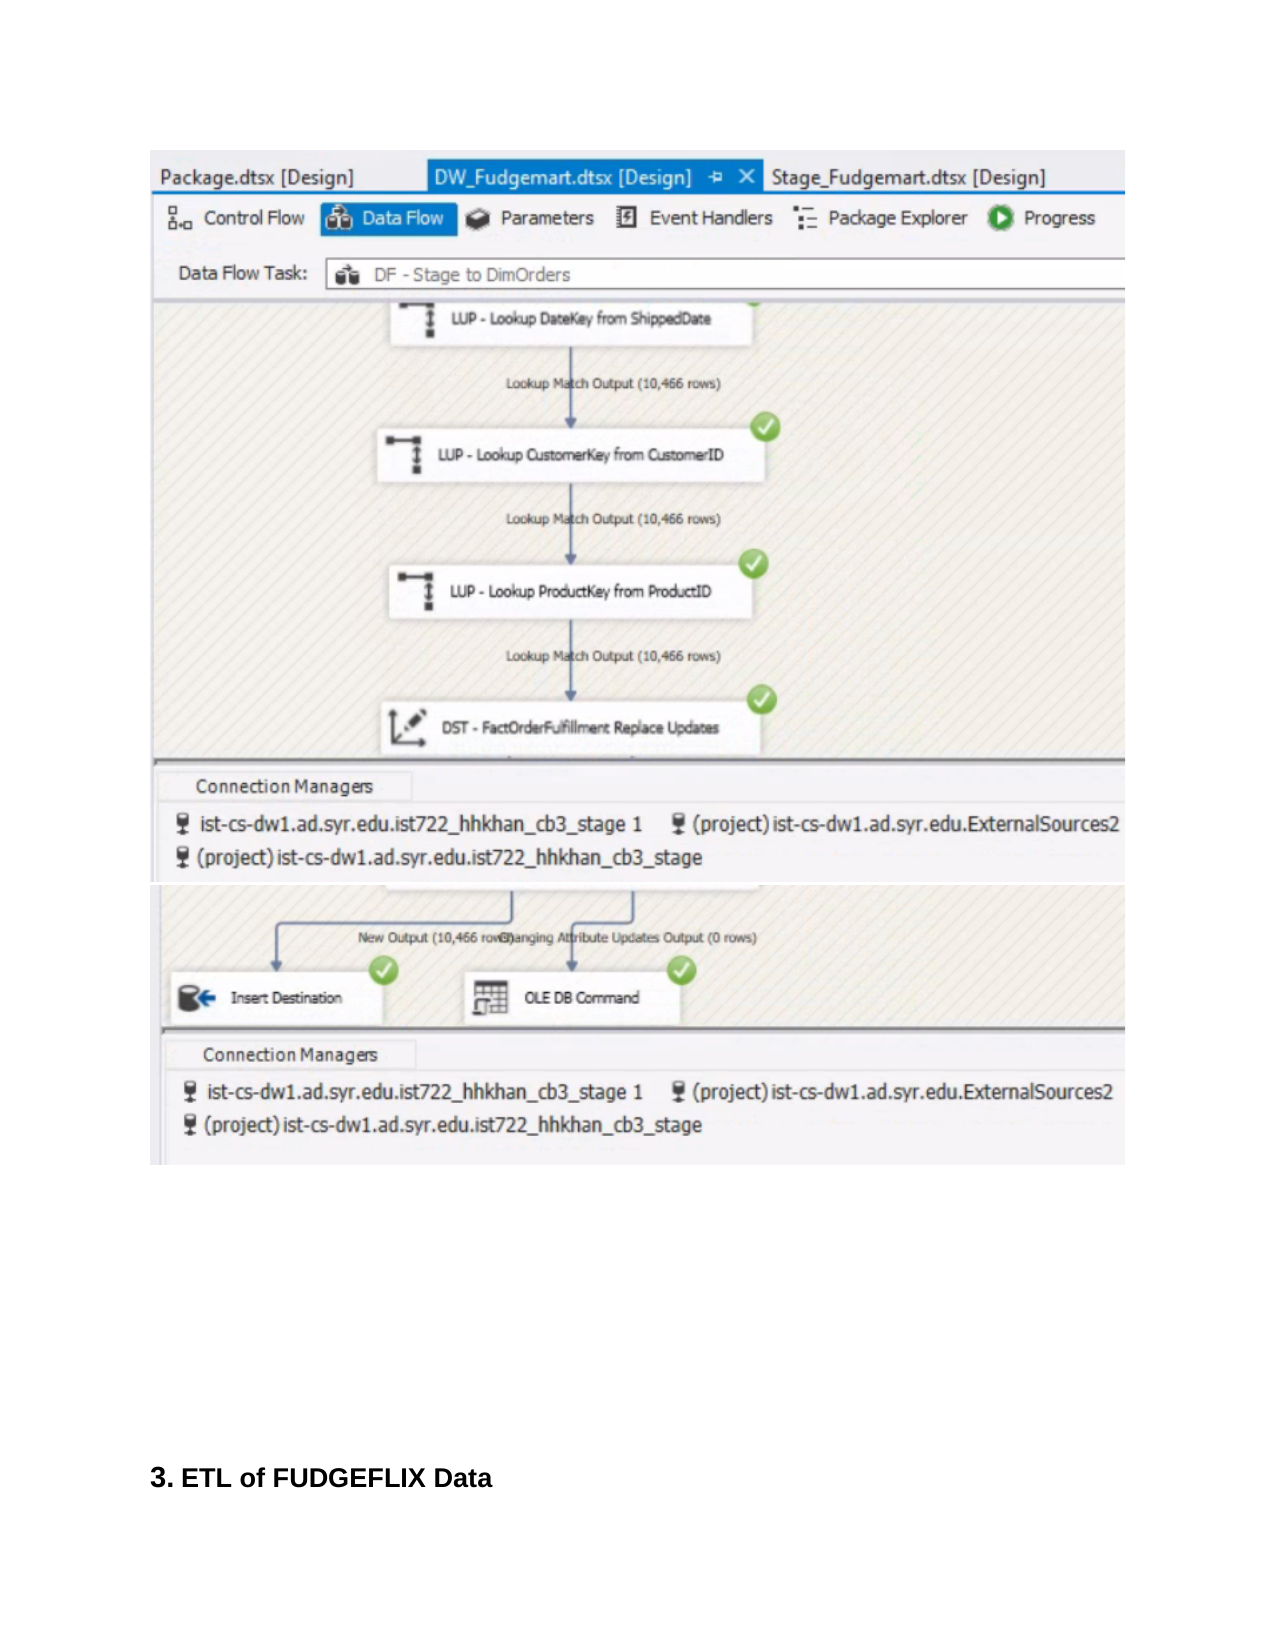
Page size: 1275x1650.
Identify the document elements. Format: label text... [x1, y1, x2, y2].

picture [150, 885, 1125, 1165]
text 3. ETL of FUDGEFLIX Data [150, 1460, 1125, 1493]
picture [150, 150, 1125, 882]
